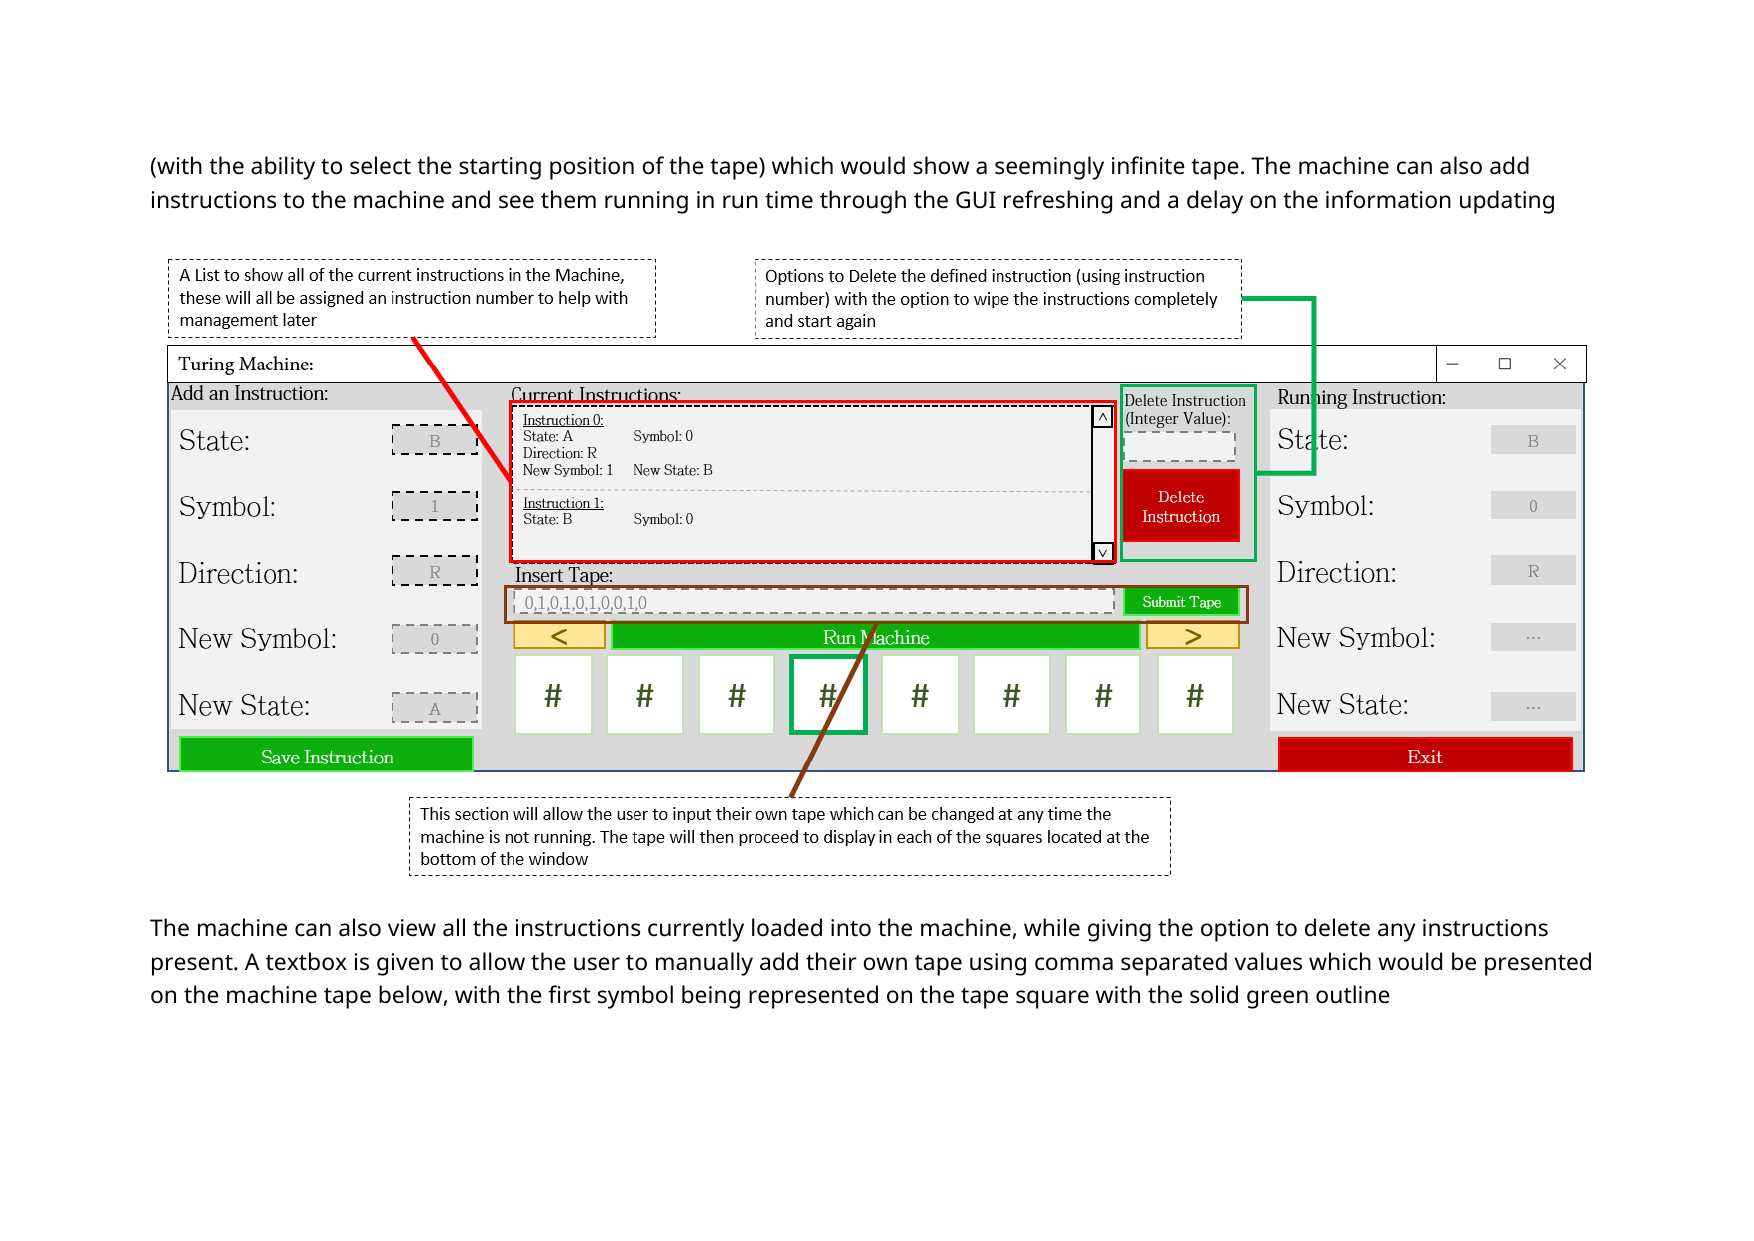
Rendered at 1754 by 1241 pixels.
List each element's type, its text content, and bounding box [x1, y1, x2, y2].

text The machine can also view all the instructions currently loaded into the machine, while giving the option to delete any instructions present. A textbox is given to allow the user to manually add their own tape using comma separated values which would be presented on the machine tape below, with the first symbol being represented on the tape square with the solid green outline [150, 912, 1604, 1011]
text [150, 150, 1604, 215]
picture [150, 234, 1604, 893]
